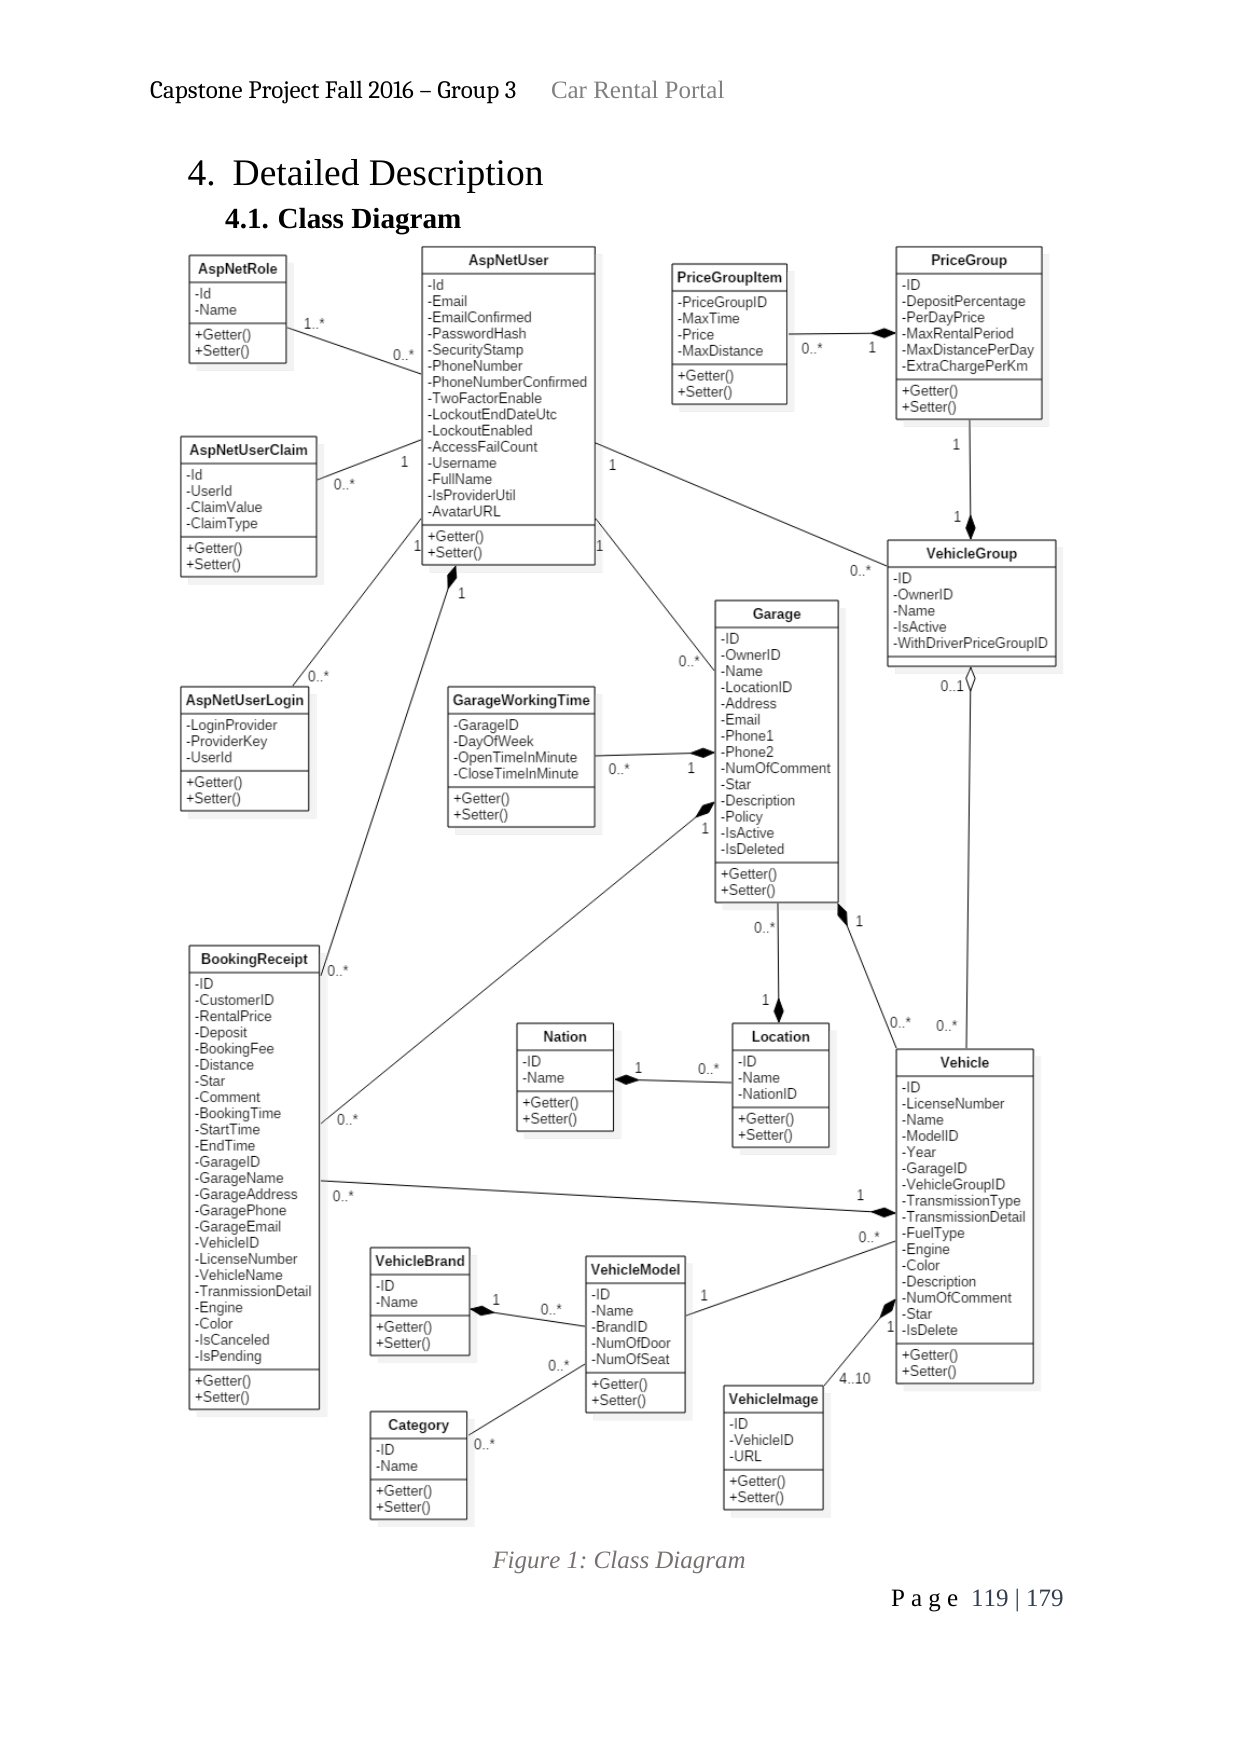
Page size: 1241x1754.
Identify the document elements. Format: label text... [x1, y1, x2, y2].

subtitle Detailed Description [187, 150, 1090, 193]
text Figure 1: Class Diagram [150, 1545, 1090, 1574]
picture [170, 236, 1070, 1527]
subtitle Class Diagram [225, 201, 1090, 234]
